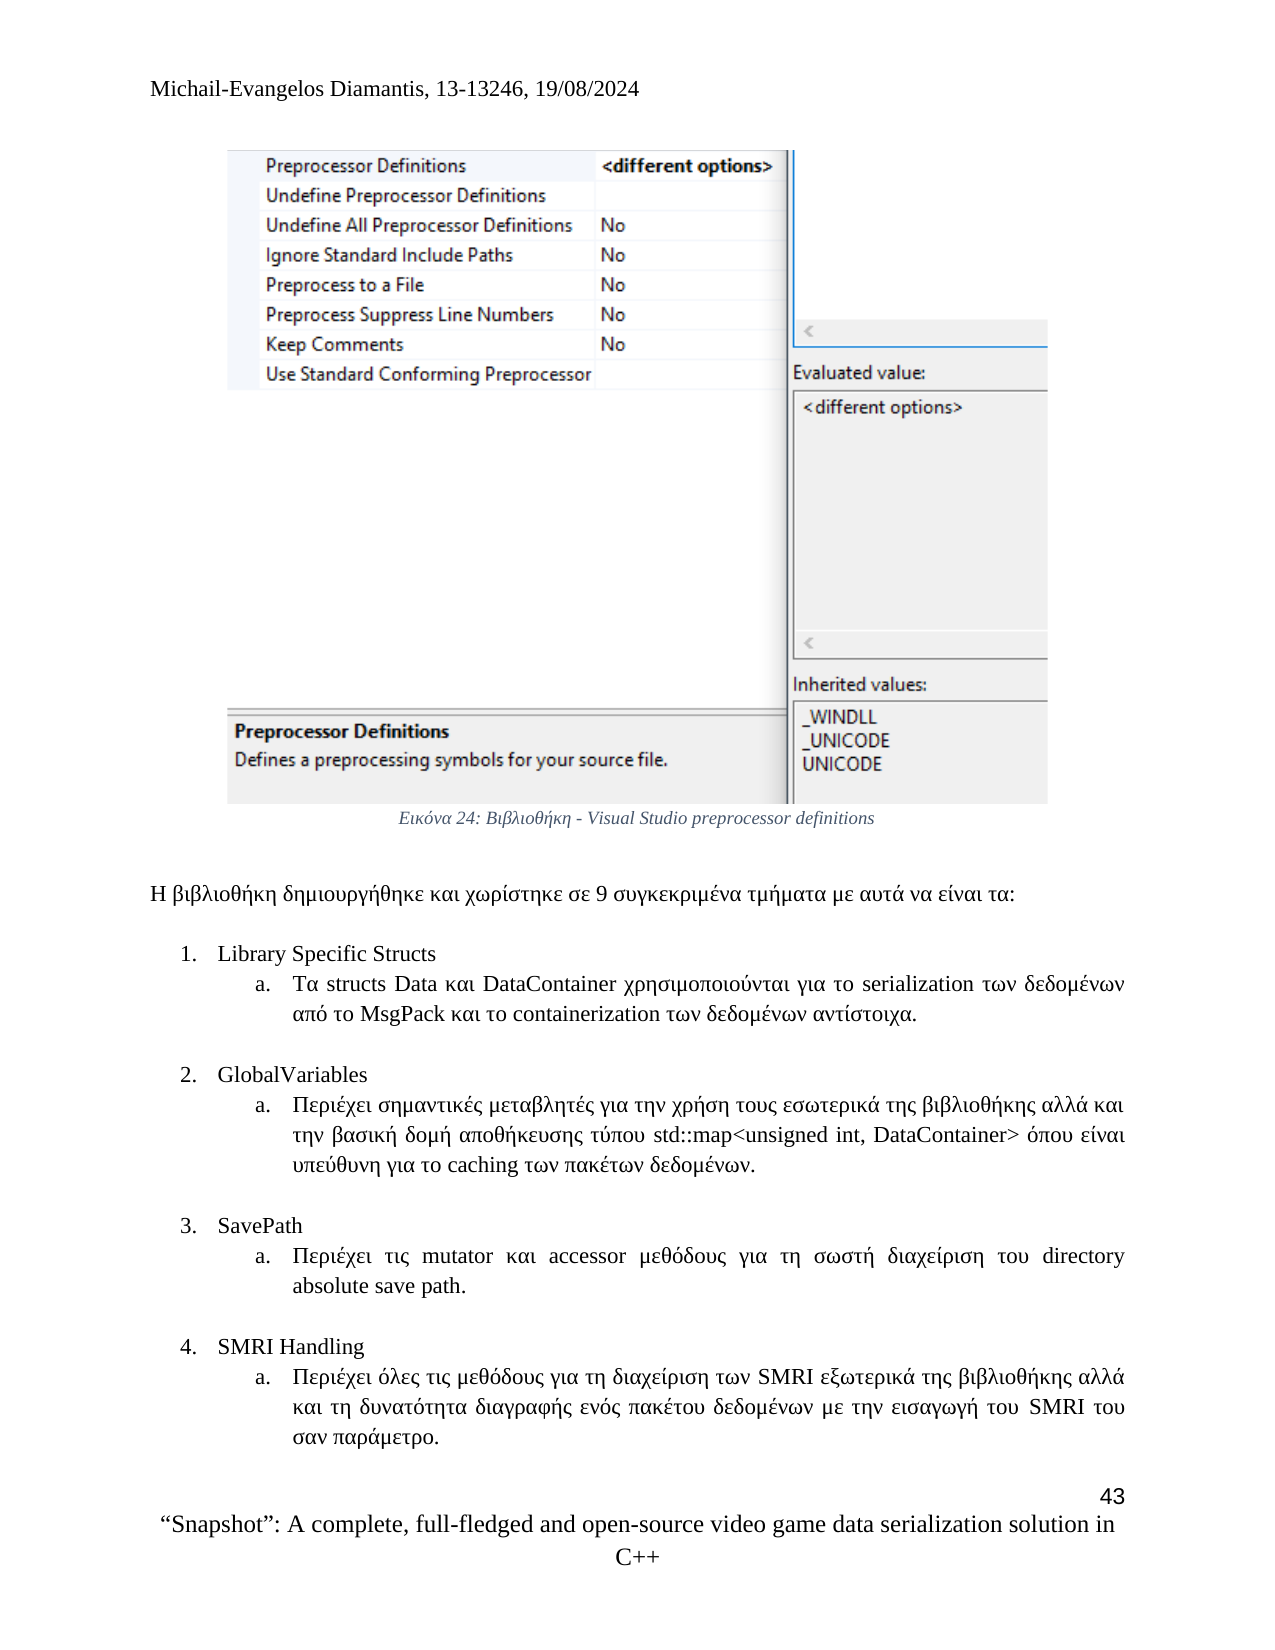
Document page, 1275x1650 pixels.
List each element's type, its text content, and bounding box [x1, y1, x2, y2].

list Περιέχει όλες τις μεθόδους για τη διαχείριση των SMRI εξωτερικά της βιβλιοθήκης αλλά και τη δυνατότητα διαγραφής ενός πακέτου δεδομένων με την εισαγωγή του SMRI του σαν παράμετρο. [255, 1363, 1125, 1450]
list Library Specific Structs [180, 940, 1125, 966]
list Περιέχει σημαντικές μεταβλητές για την χρήση τους εσωτερικά της βιβλιοθήκης αλλά και την βασική δομή αποθήκευσης τύπου std::map<unsigned int, DataContainer> όπου είναι υπεύθυνη για το caching των πακέτων δεδομένων. [255, 1091, 1125, 1178]
text Η βιβλιοθήκη δημιουργήθηκε και χωρίστηκε σε 9 συγκεκριμένα τμήματα με αυτά να είναι τα: [150, 880, 1125, 906]
list GlobalVariables [180, 1061, 1125, 1087]
list SavePath [180, 1212, 1125, 1238]
list Τα structs Data και DataContainer χρησιμοποιούνται για το serialization των δεδομένων από το MsgPack και το containerization των δεδομένων αντίστοιχα. [255, 970, 1125, 1027]
list SMRI Handling [180, 1333, 1125, 1359]
list Περιέχει τις mutator και accessor μεθόδους για τη σωστή διαχείριση του directory absolute save path. [255, 1242, 1125, 1299]
text Εικόνα 24: Βιβλιοθήκη - Visual Studio preprocessor definitions [150, 807, 1125, 829]
picture [227, 150, 1048, 804]
